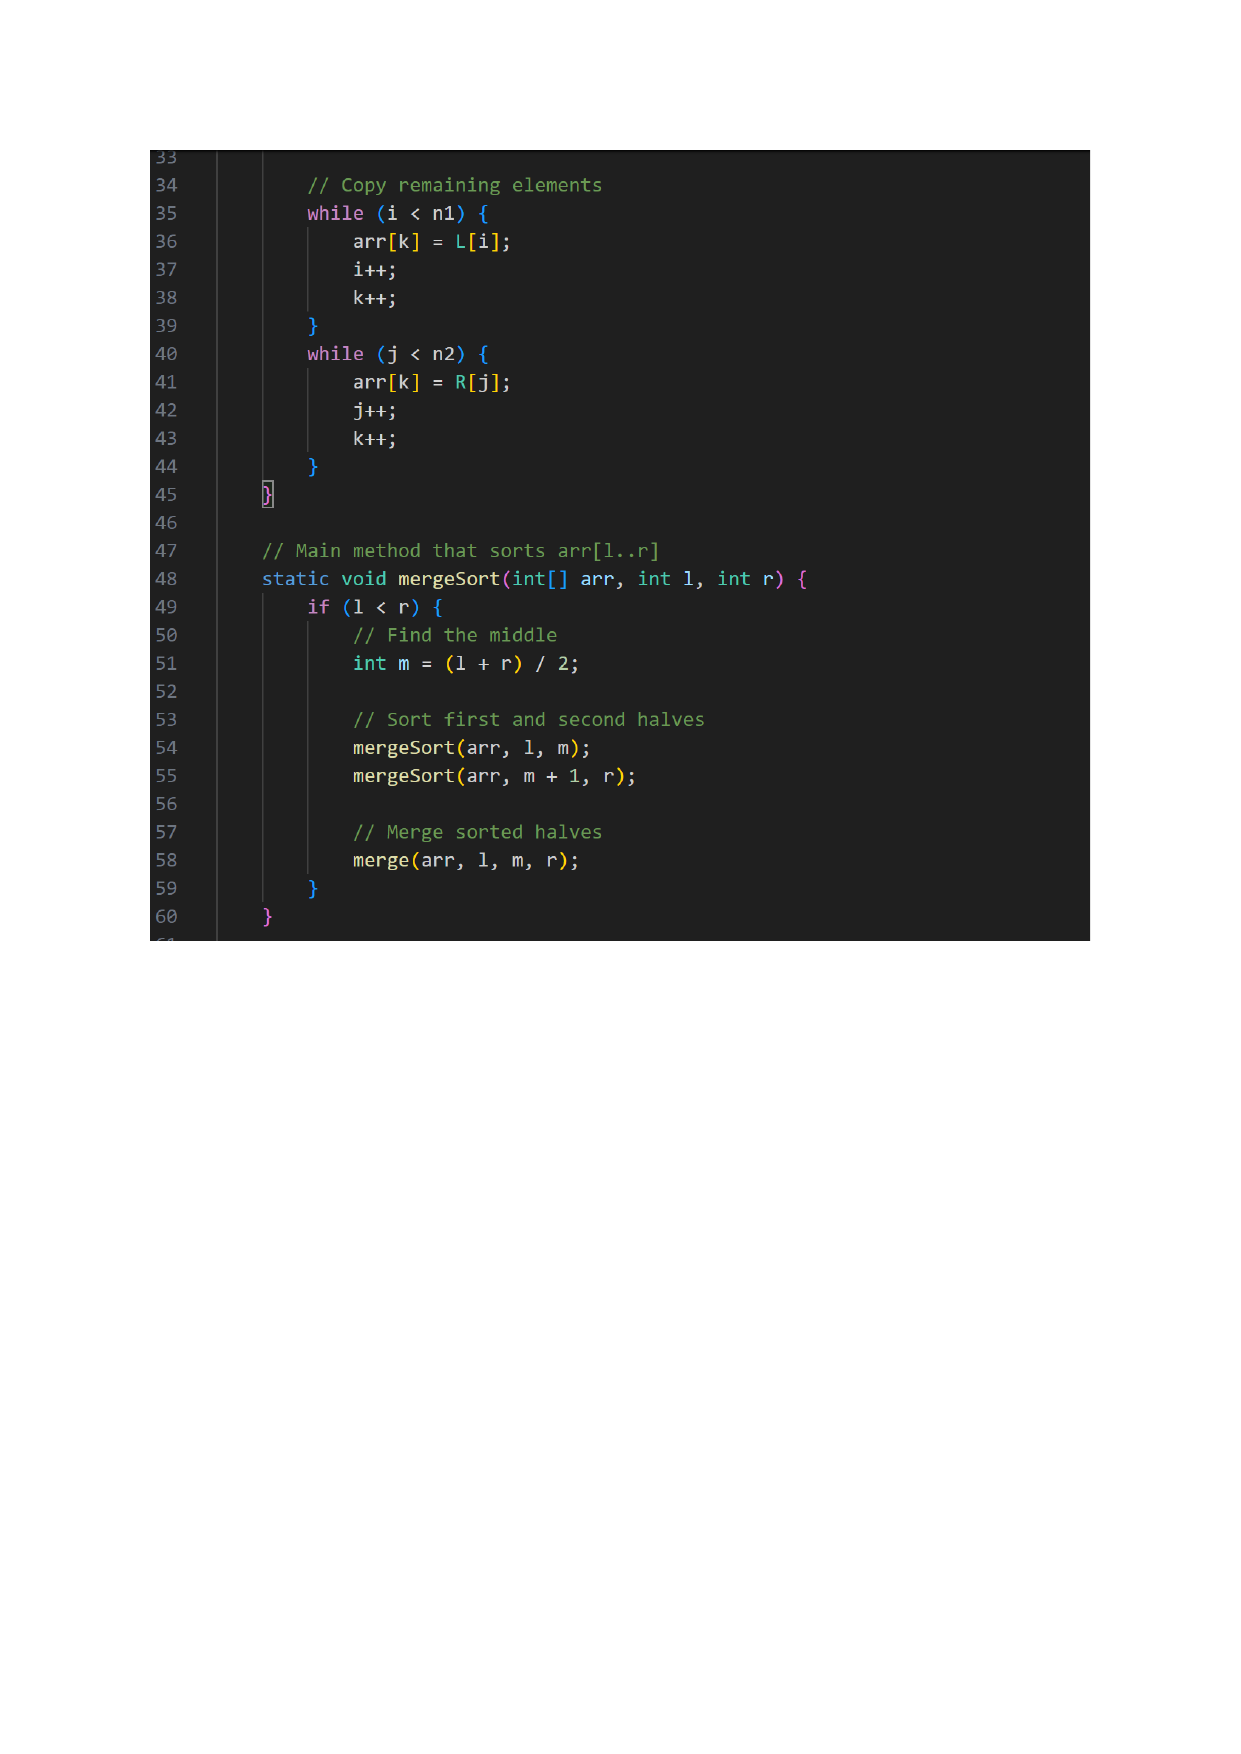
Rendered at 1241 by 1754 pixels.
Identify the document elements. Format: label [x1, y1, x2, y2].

picture [150, 150, 1091, 941]
